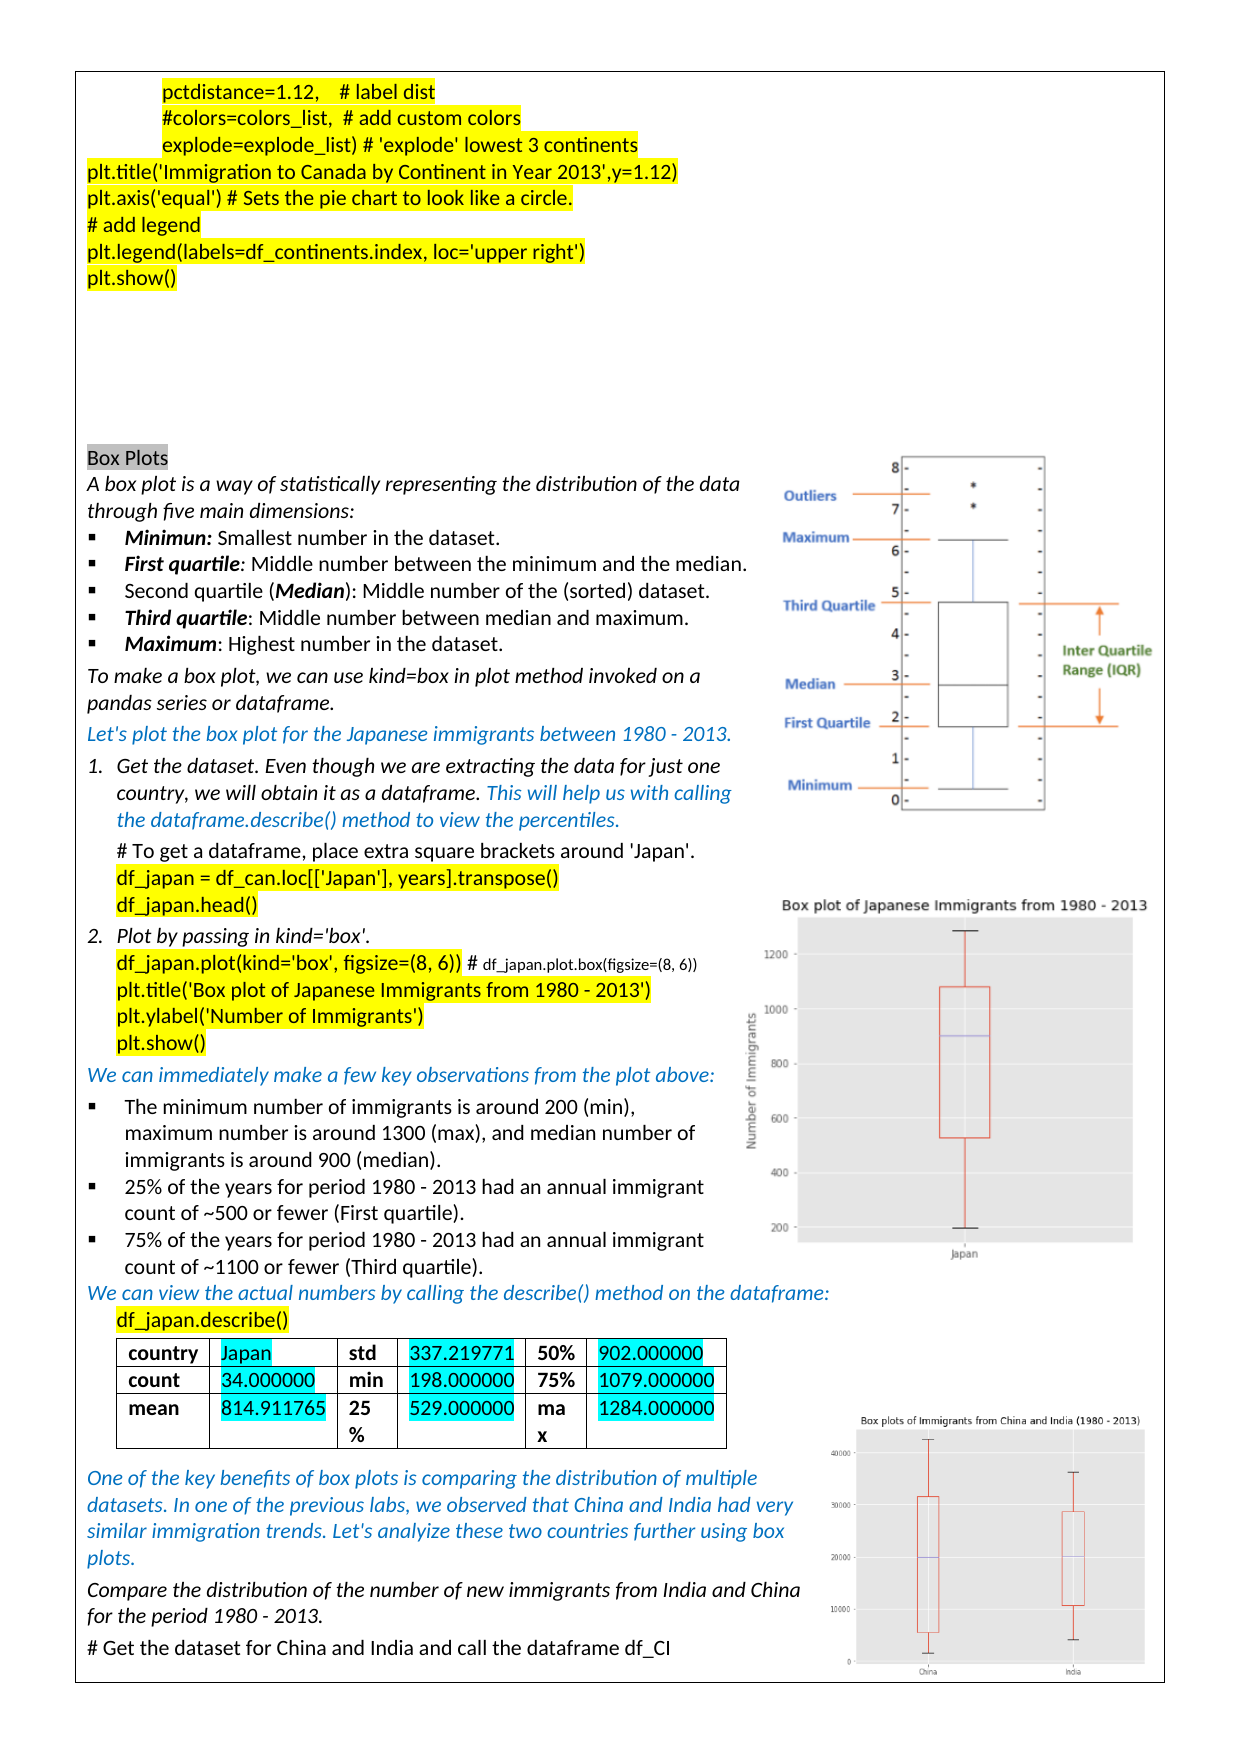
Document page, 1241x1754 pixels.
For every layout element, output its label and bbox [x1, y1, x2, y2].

picture [743, 792, 1149, 1152]
picture [778, 345, 1153, 708]
picture [829, 1411, 1145, 1674]
table_header [76, 72, 1164, 1682]
